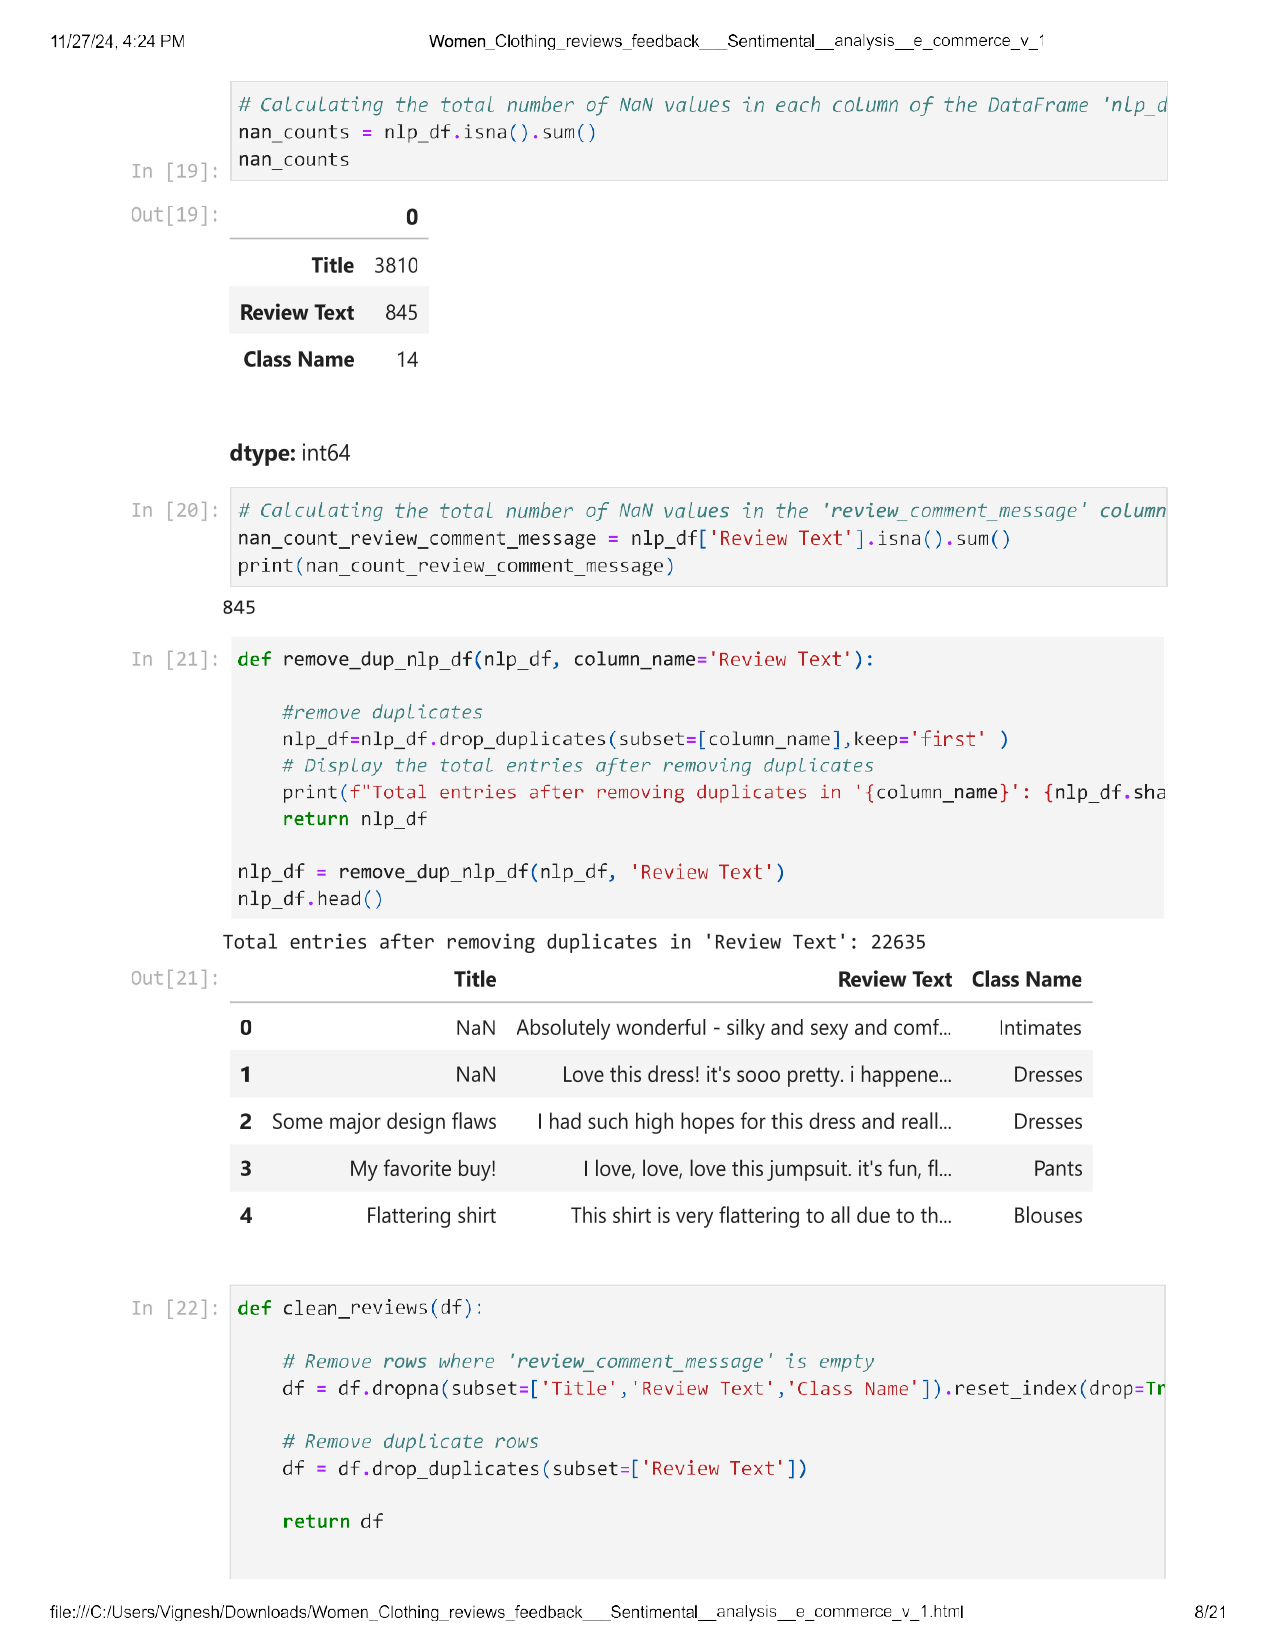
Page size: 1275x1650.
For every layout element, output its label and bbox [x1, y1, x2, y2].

picture [798, 651, 841, 666]
picture [50, 1605, 694, 1621]
picture [230, 443, 295, 466]
picture [857, 502, 1086, 549]
picture [406, 208, 418, 225]
picture [230, 1050, 1093, 1239]
picture [839, 970, 952, 987]
picture [720, 651, 786, 666]
picture [384, 655, 416, 670]
picture [229, 286, 429, 381]
picture [132, 501, 217, 521]
picture [944, 96, 977, 112]
picture [799, 530, 842, 545]
picture [131, 206, 217, 226]
picture [238, 1300, 271, 1315]
picture [418, 651, 472, 670]
picture [1067, 784, 1121, 803]
picture [743, 96, 764, 112]
picture [132, 162, 217, 182]
picture [161, 35, 184, 47]
picture [131, 969, 217, 989]
picture [776, 96, 820, 112]
picture [339, 1379, 528, 1399]
picture [910, 96, 934, 116]
picture [439, 1353, 494, 1368]
picture [301, 443, 350, 461]
picture [866, 100, 898, 112]
picture [1125, 96, 1167, 116]
picture [485, 34, 811, 50]
picture [719, 864, 762, 879]
picture [457, 1020, 495, 1035]
picture [730, 1461, 774, 1475]
picture [944, 731, 975, 746]
picture [665, 96, 696, 112]
picture [721, 529, 787, 545]
picture [507, 650, 551, 670]
picture [238, 651, 271, 666]
picture [282, 1434, 295, 1448]
picture [238, 97, 251, 111]
picture [440, 867, 471, 882]
picture [375, 257, 418, 273]
picture [59, 34, 117, 50]
picture [240, 1020, 252, 1035]
picture [239, 863, 381, 909]
picture [305, 1433, 629, 1479]
picture [1145, 784, 1165, 799]
picture [698, 100, 730, 112]
picture [311, 257, 354, 273]
picture [454, 970, 496, 987]
picture [261, 96, 653, 170]
picture [1000, 1019, 1081, 1035]
picture [283, 1380, 304, 1395]
picture [812, 34, 1043, 50]
picture [132, 650, 217, 670]
picture [282, 1354, 295, 1368]
picture [786, 1353, 908, 1395]
picture [305, 1354, 371, 1368]
picture [776, 502, 808, 518]
picture [642, 863, 708, 879]
picture [361, 1513, 383, 1528]
picture [283, 1460, 304, 1475]
picture [544, 1353, 783, 1398]
picture [223, 933, 925, 953]
picture [1195, 1605, 1224, 1618]
picture [695, 1605, 959, 1621]
picture [743, 502, 763, 518]
picture [988, 97, 1088, 112]
picture [282, 704, 942, 829]
picture [238, 502, 697, 576]
picture [653, 1460, 719, 1475]
picture [223, 600, 255, 614]
picture [833, 100, 854, 112]
picture [923, 1379, 1165, 1399]
picture [516, 1019, 951, 1040]
picture [474, 863, 528, 882]
picture [552, 863, 607, 882]
picture [295, 1300, 326, 1315]
picture [123, 35, 155, 47]
picture [328, 1299, 480, 1319]
picture [972, 970, 1082, 987]
picture [284, 1514, 349, 1528]
picture [132, 1299, 217, 1319]
